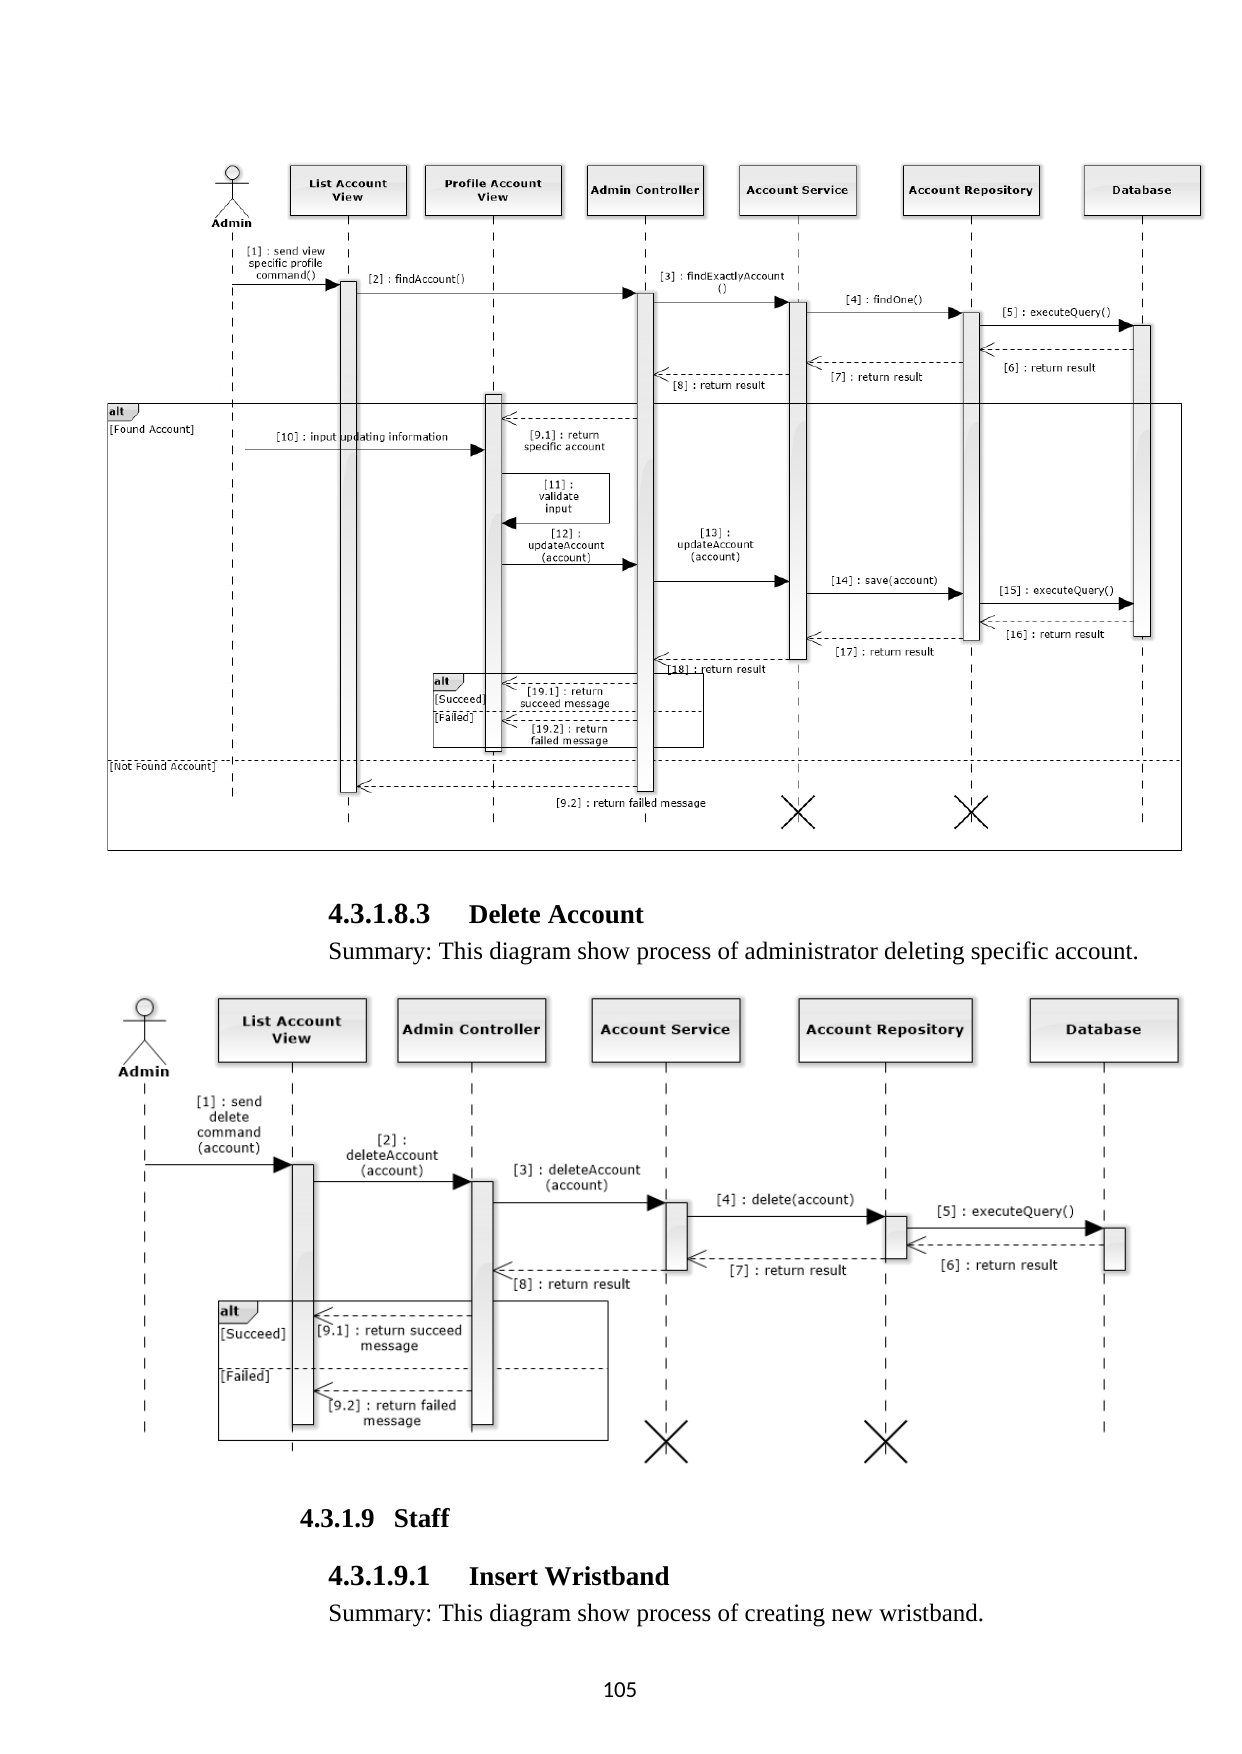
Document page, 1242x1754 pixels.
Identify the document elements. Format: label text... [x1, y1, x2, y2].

subtitle Delete Account [328, 896, 1146, 929]
picture [65, 993, 1205, 1478]
subtitle Staff [300, 1502, 1146, 1533]
text Summary: This diagram show process of administrator deleting specific account. [319, 936, 1146, 964]
subtitle Insert Wristband [328, 1558, 1146, 1592]
text Summary: This diagram show process of creating new wristband. [328, 1598, 1146, 1627]
picture [103, 162, 1221, 871]
